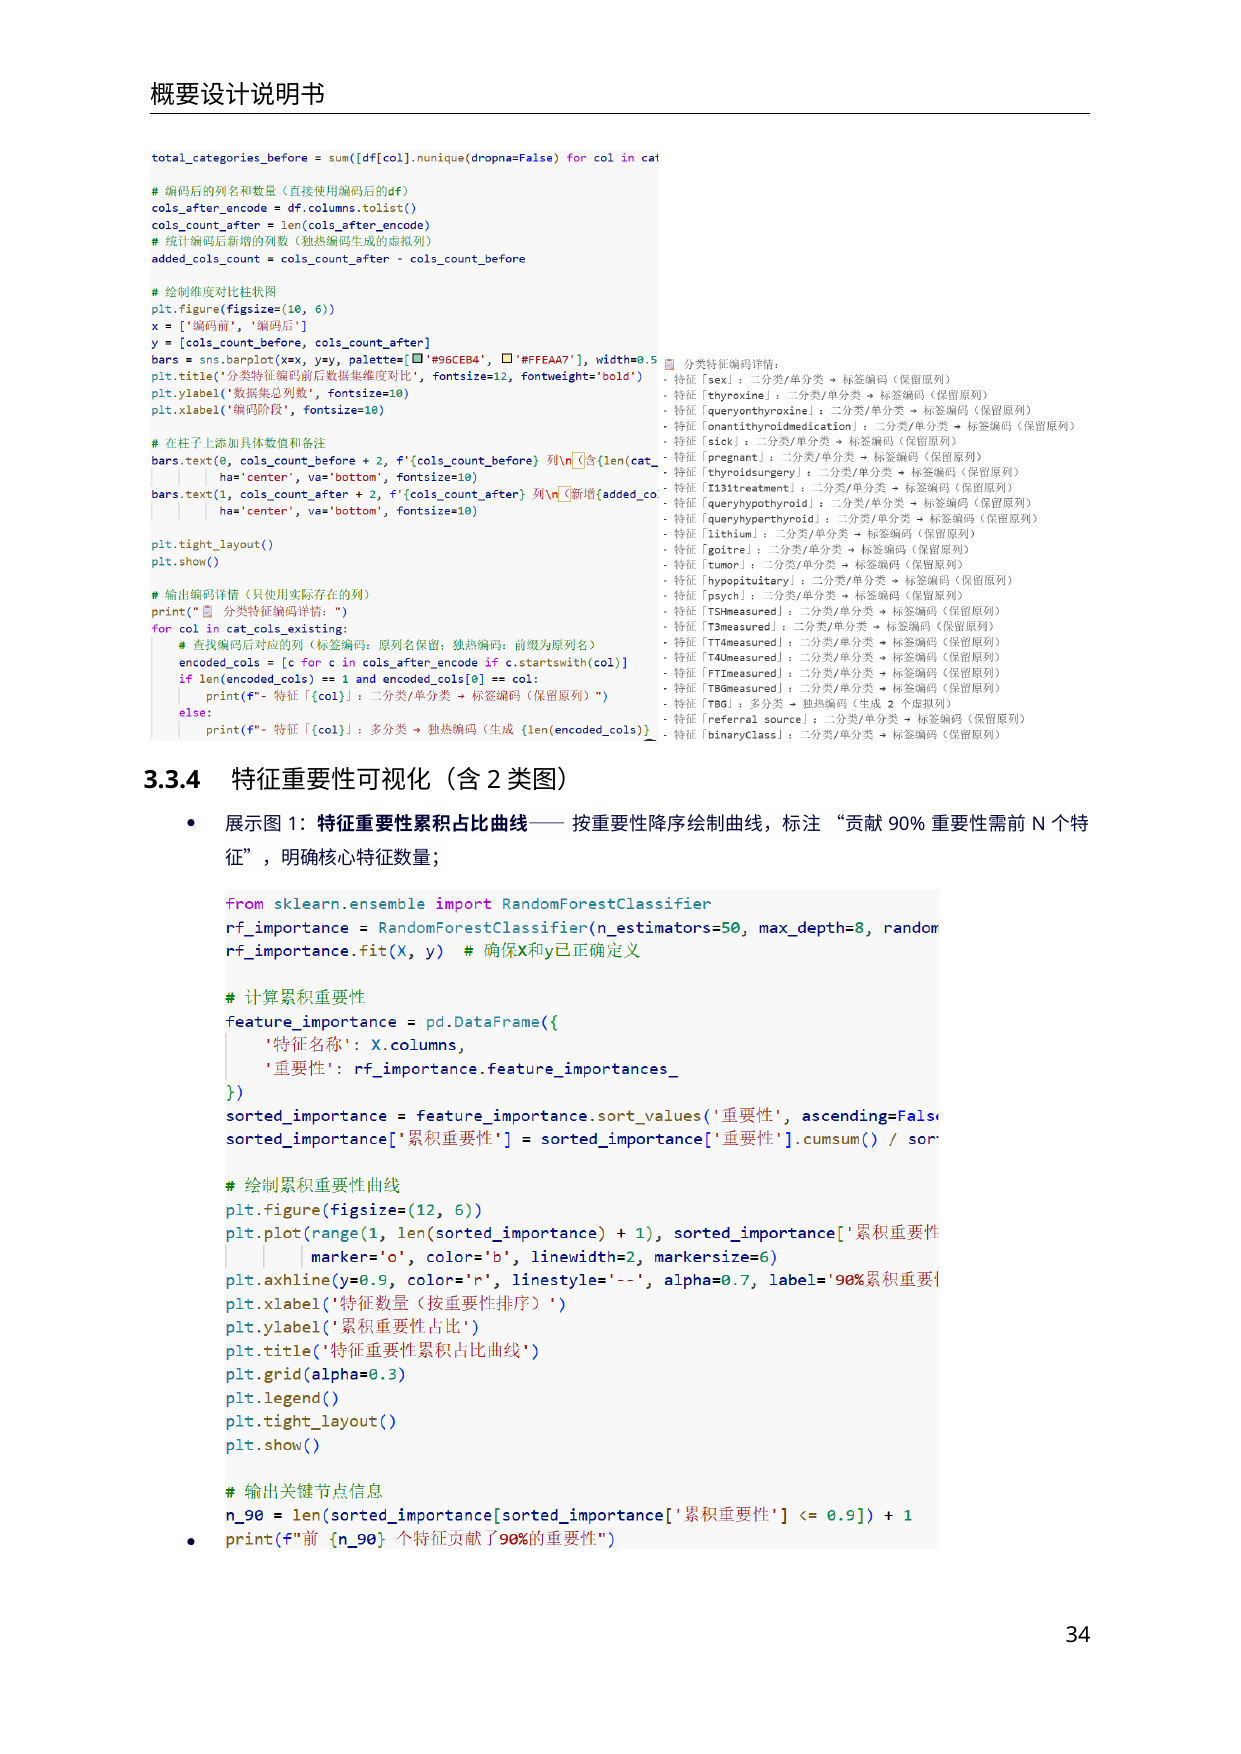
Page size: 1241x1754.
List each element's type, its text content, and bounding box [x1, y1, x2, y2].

picture [664, 355, 1076, 741]
list 展示图 1：特征重要性累积占比曲线—— 按重要性降序绘制曲线，标注 “贡献 90% 重要性需前 N 个特征”，明确核心特征数量； [187, 809, 1090, 870]
picture [225, 889, 939, 1549]
subtitle 特征重要性可视化（含 2 类图） [172, 760, 1090, 796]
picture [150, 150, 659, 741]
